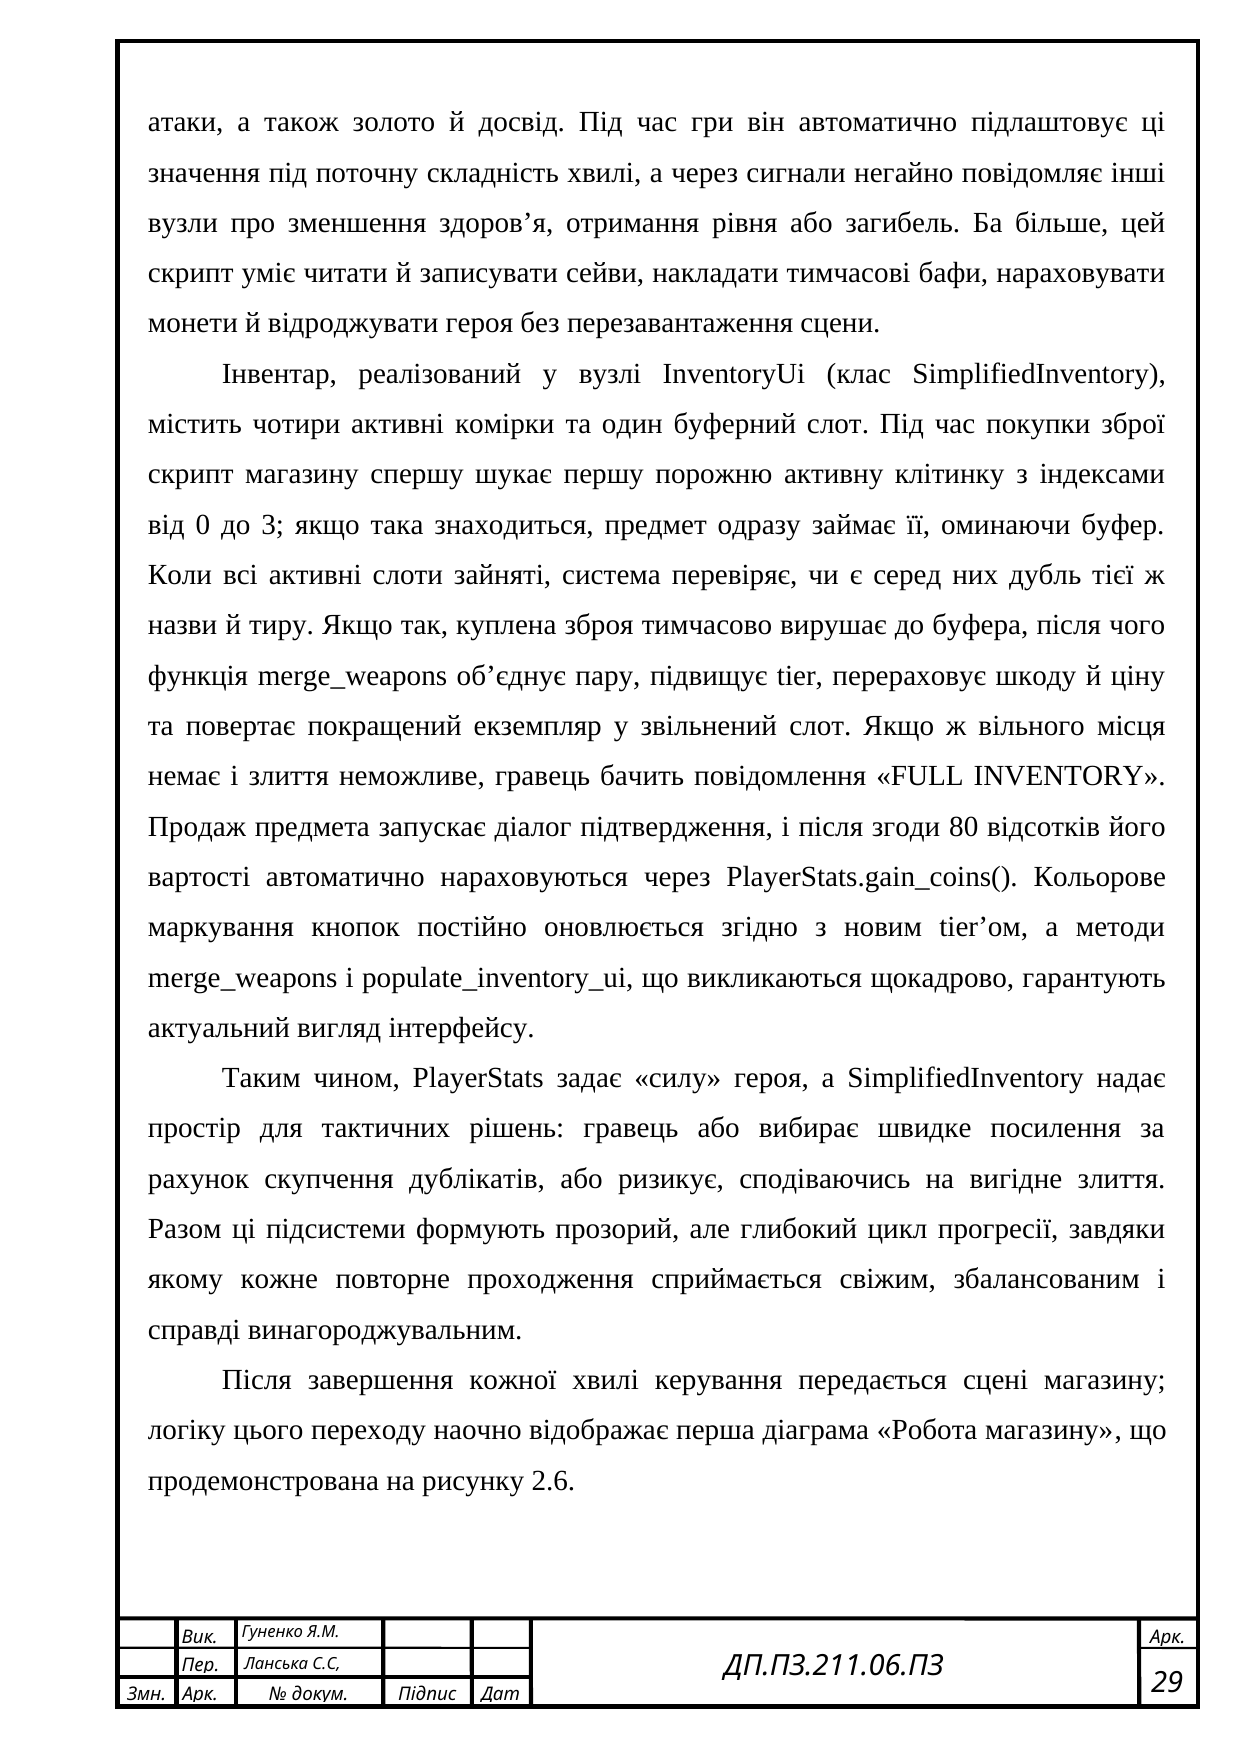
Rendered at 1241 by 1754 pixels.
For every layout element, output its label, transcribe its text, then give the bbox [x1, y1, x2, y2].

text Після завершення кожної хвилі керування передається сцені магазину; логіку цього переходу наочно відображає перша діаграма «Робота магазину», що продемонстрована на рисунку 2.6. [148, 1362, 1166, 1496]
text Таким чином, PlayerStats задає «силу» героя, а SimplifiedInventory надає простір для тактичних рішень: гравець або вибирає швидке посилення за рахунок скупчення дублікатів, або ризикує, сподіваючись на вигідне злиття. Разом ці підсистеми формують прозорий, але глибокий цикл прогресії, завдяки якому кожне повторне проходження сприймається свіжим, збалансованим і справді винагороджувальним. [148, 1060, 1166, 1345]
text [148, 104, 1166, 339]
text Інвентар, реалізований у вузлі InventoryUi (клас SimplifiedInventory), містить чотири активні комірки та один буферний слот. Під час покупки зброї скрипт магазину спершу шукає першу порожню активну клітинку з індексами від 0 до 3; якщо така знаходиться, предмет одразу займає її, оминаючи буфер. Коли всі активні слоти зайняті, система перевіряє, чи є серед них дубль тієї ж назви й тиру. Якщо так, куплена зброя тимчасово вирушає до буфера, після чого функція merge_weapons об’єднує пару, підвищує tier, перераховує шкоду й ціну та повертає покращений екземпляр у звільнений слот. Якщо ж вільного місця немає і злиття неможливе, гравець бачить повідомлення «FULL INVENTORY». Продаж предмета запускає діалог підтвердження, і після згоди 80 відсотків його вартості автоматично нараховуються через PlayerStats.gain_coins(). Кольорове маркування кнопок постійно оновлюється згідно з новим tier’ом, а методи merge_weapons і populate_inventory_ui, що викликаються щокадрово, гарантують актуальний вигляд інтерфейсу. [148, 356, 1166, 1043]
